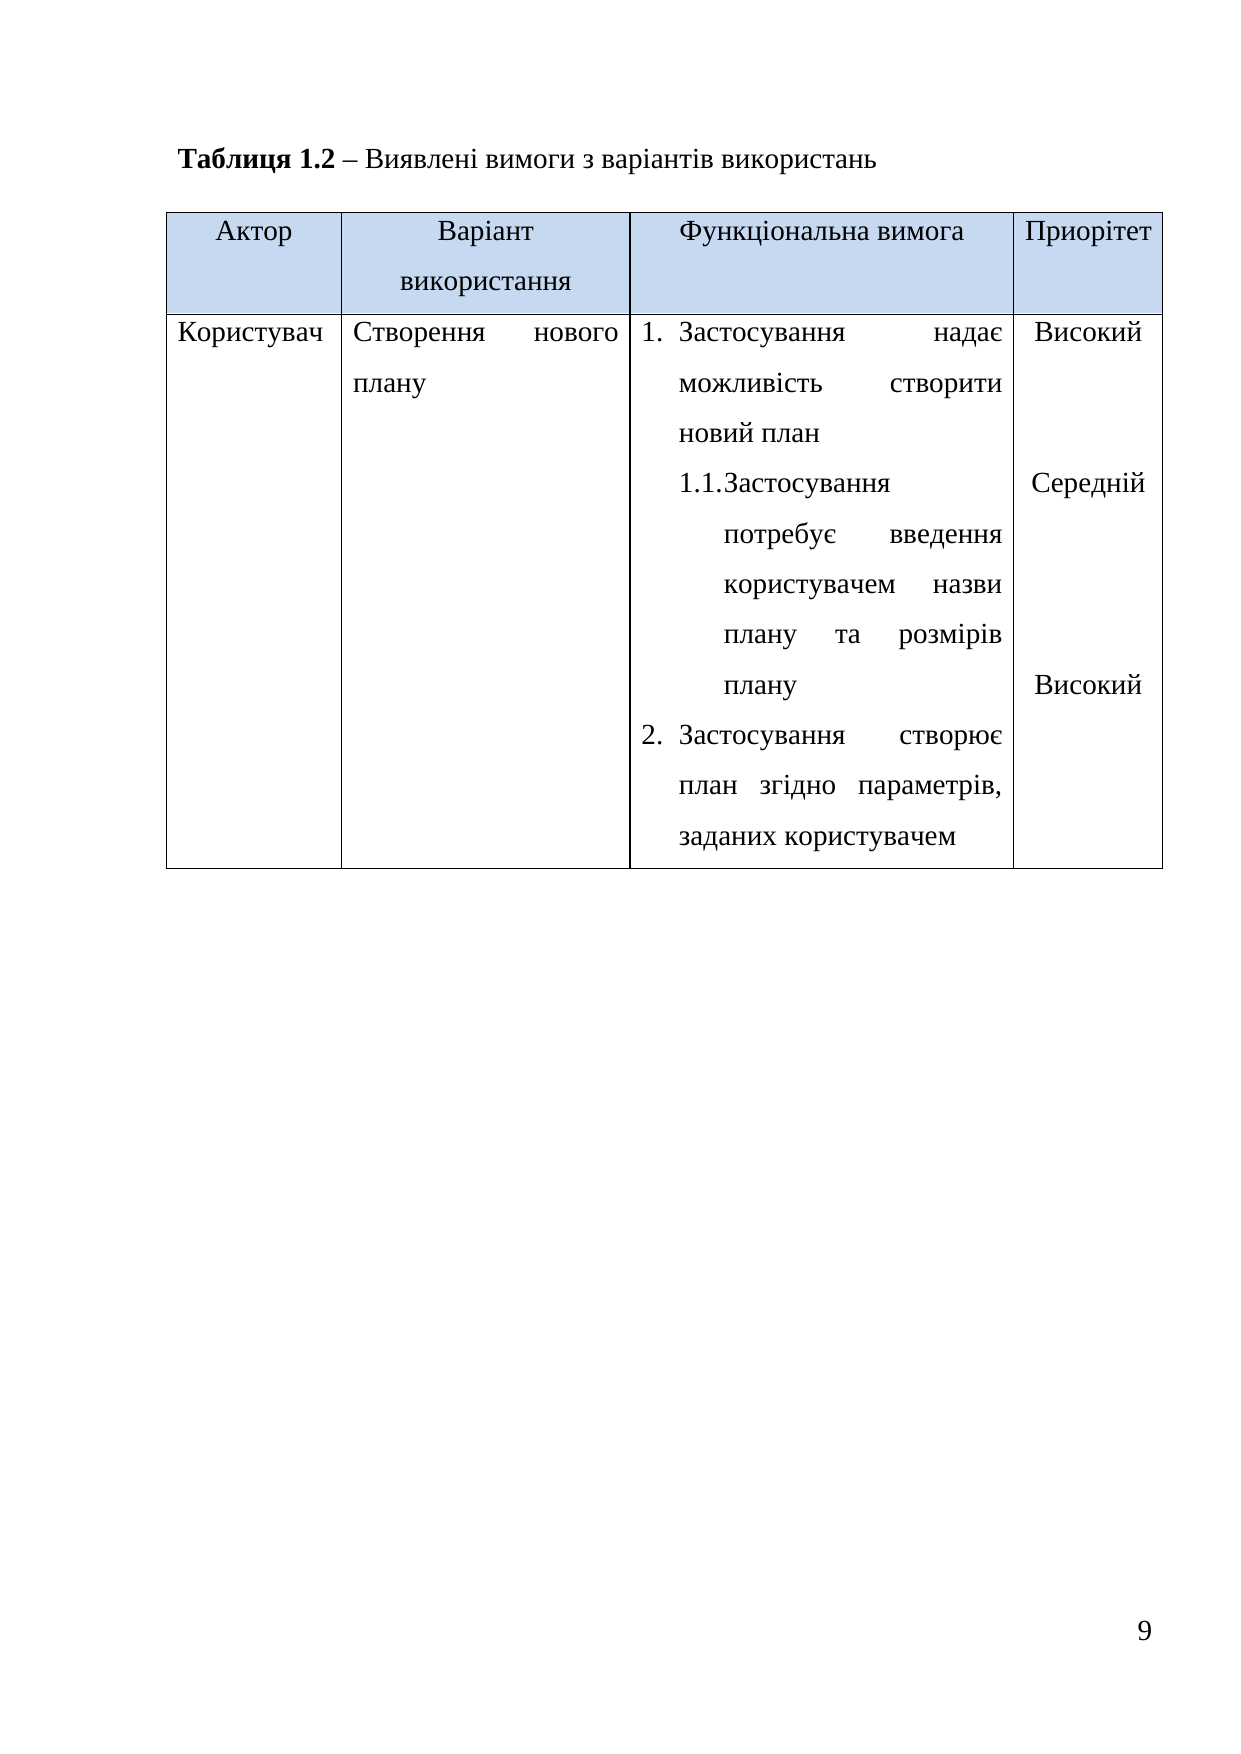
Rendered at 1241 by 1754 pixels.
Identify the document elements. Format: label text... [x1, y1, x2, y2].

table_cell Застосування надає можливість створити новий план Застосування потребує введення користувачем назви плану та розмірів плану Застосування створює план згідно параметрів, заданих користувачем [631, 315, 1013, 868]
table_header Варіант використання [342, 213, 629, 313]
table_cell Високий Середній Високий [1014, 315, 1162, 868]
table_header Актор [167, 213, 341, 313]
table_cell Створення нового плану [342, 315, 629, 868]
table_header Приорітет [1014, 213, 1162, 313]
table_cell Користувач [167, 315, 341, 868]
table_header Функціональна вимога [631, 213, 1013, 313]
text Таблиця 1.2 – Виявлені вимоги з варіантів використань [177, 141, 1152, 174]
